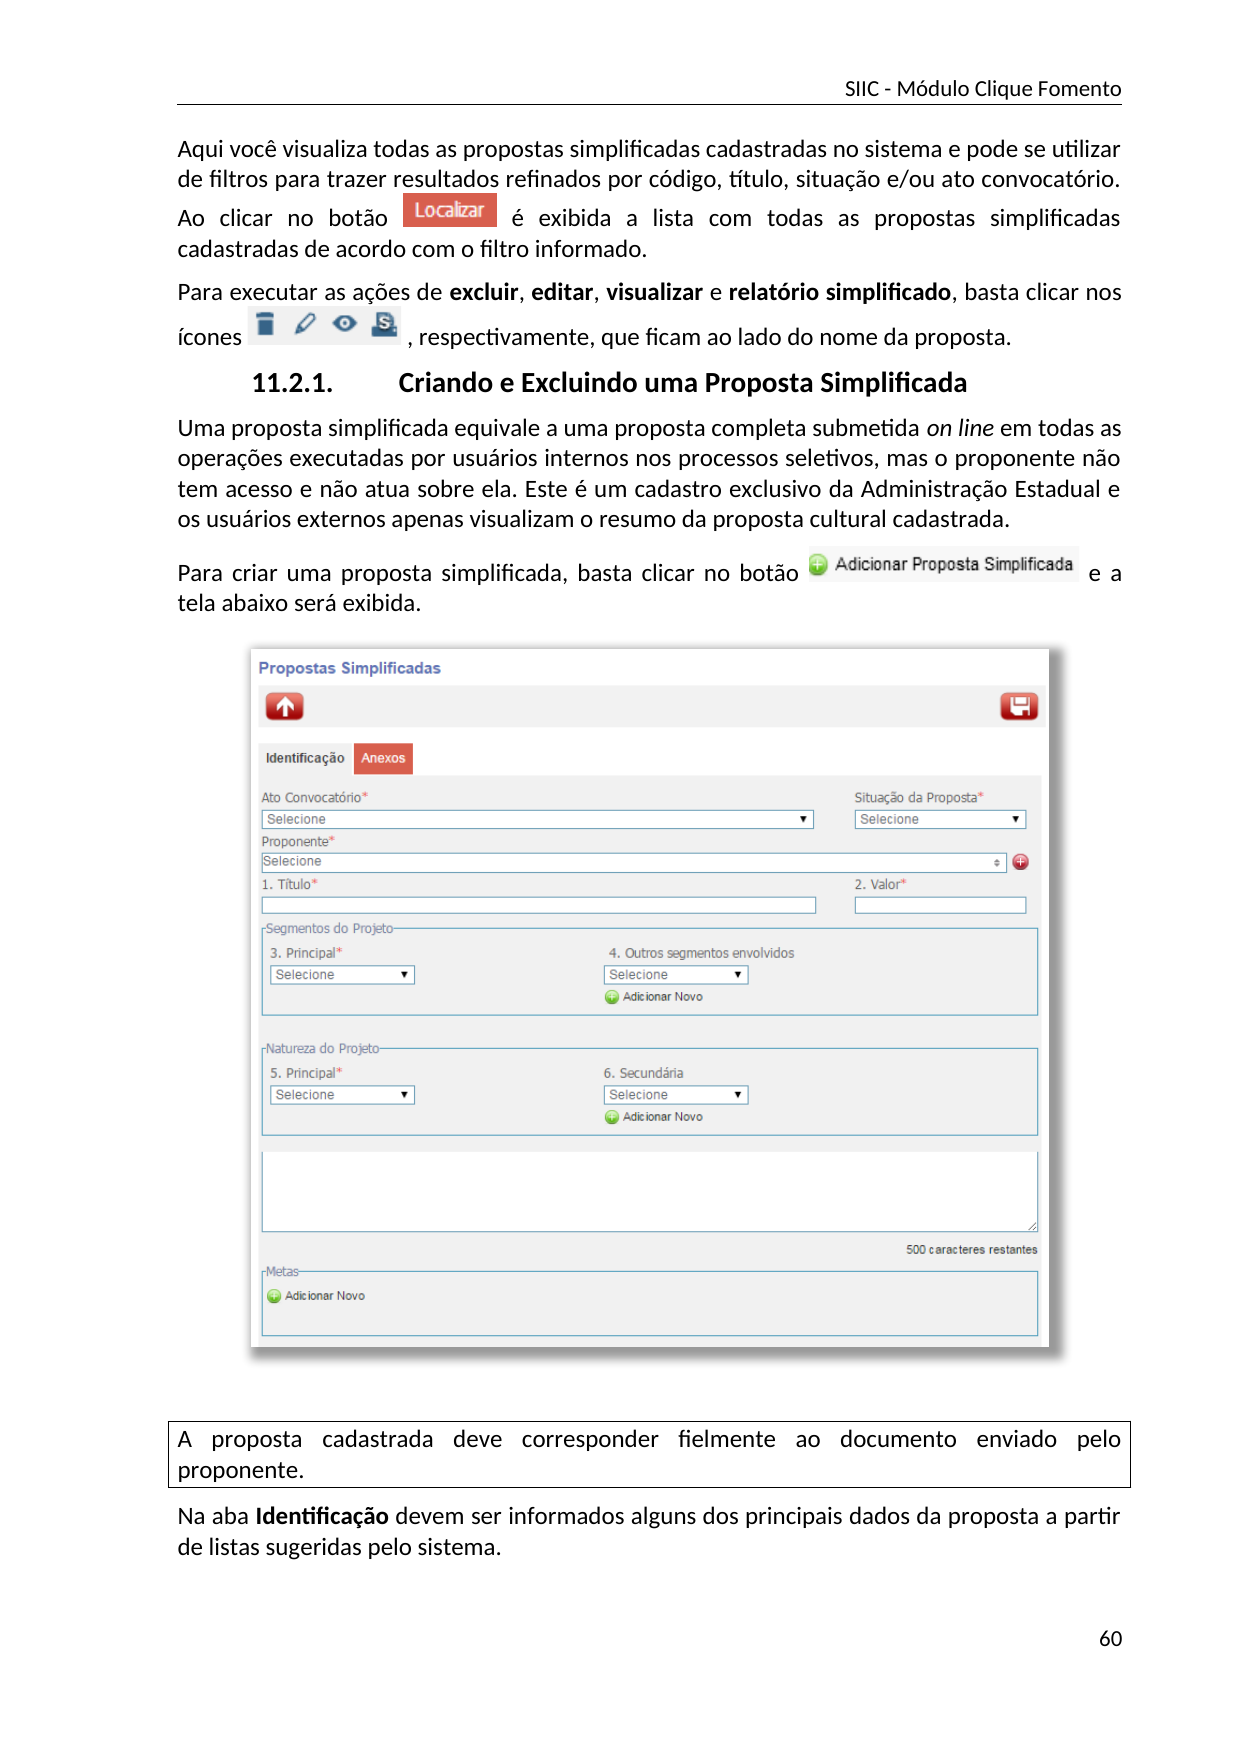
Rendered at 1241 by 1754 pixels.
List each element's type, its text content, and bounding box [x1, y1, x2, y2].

picture [809, 546, 1080, 582]
text Criando e Excluindo uma Proposta Simplificada [251, 364, 1122, 399]
text Para criar uma proposta simplificada, basta clicar no botão e a tela abaixo será exibida. [177, 546, 1122, 618]
picture [251, 649, 1049, 1347]
text Aqui você visualiza todas as propostas simplificadas cadastradas no sistema e pode se utilizar de filtros para trazer resultados refinados por código, título, situação e/ou ato convocatório. Ao clicar no botão é exibida a lista com todas as propostas simplificadas cadastradas de acordo com o filtro informado. [177, 133, 1122, 263]
text Para executar as ações de excluir, editar, visualizar e relatório simplificado, basta clicar nos ícones , respectivamente, que ficam ao lado do nome da proposta. [177, 276, 1122, 351]
text Uma proposta simplificada equivale a uma proposta completa submetida on line em todas as operações executadas por usuários internos nos processos seletivos, mas o proponente não tem acesso e não atua sobre ela. Este é um cadastro exclusivo da Administração Estadual e os usuários externos apenas visualizam o resumo da proposta cultural cadastrada. [177, 412, 1122, 534]
text Na aba Identificação devem ser informados alguns dos principais dados da proposta a partir de listas sugeridas pelo sistema. [177, 1500, 1122, 1561]
picture [403, 193, 497, 227]
picture [247, 306, 402, 345]
text A proposta cadastrada deve corresponder fielmente ao documento enviado pelo proponente. [169, 1422, 1130, 1487]
